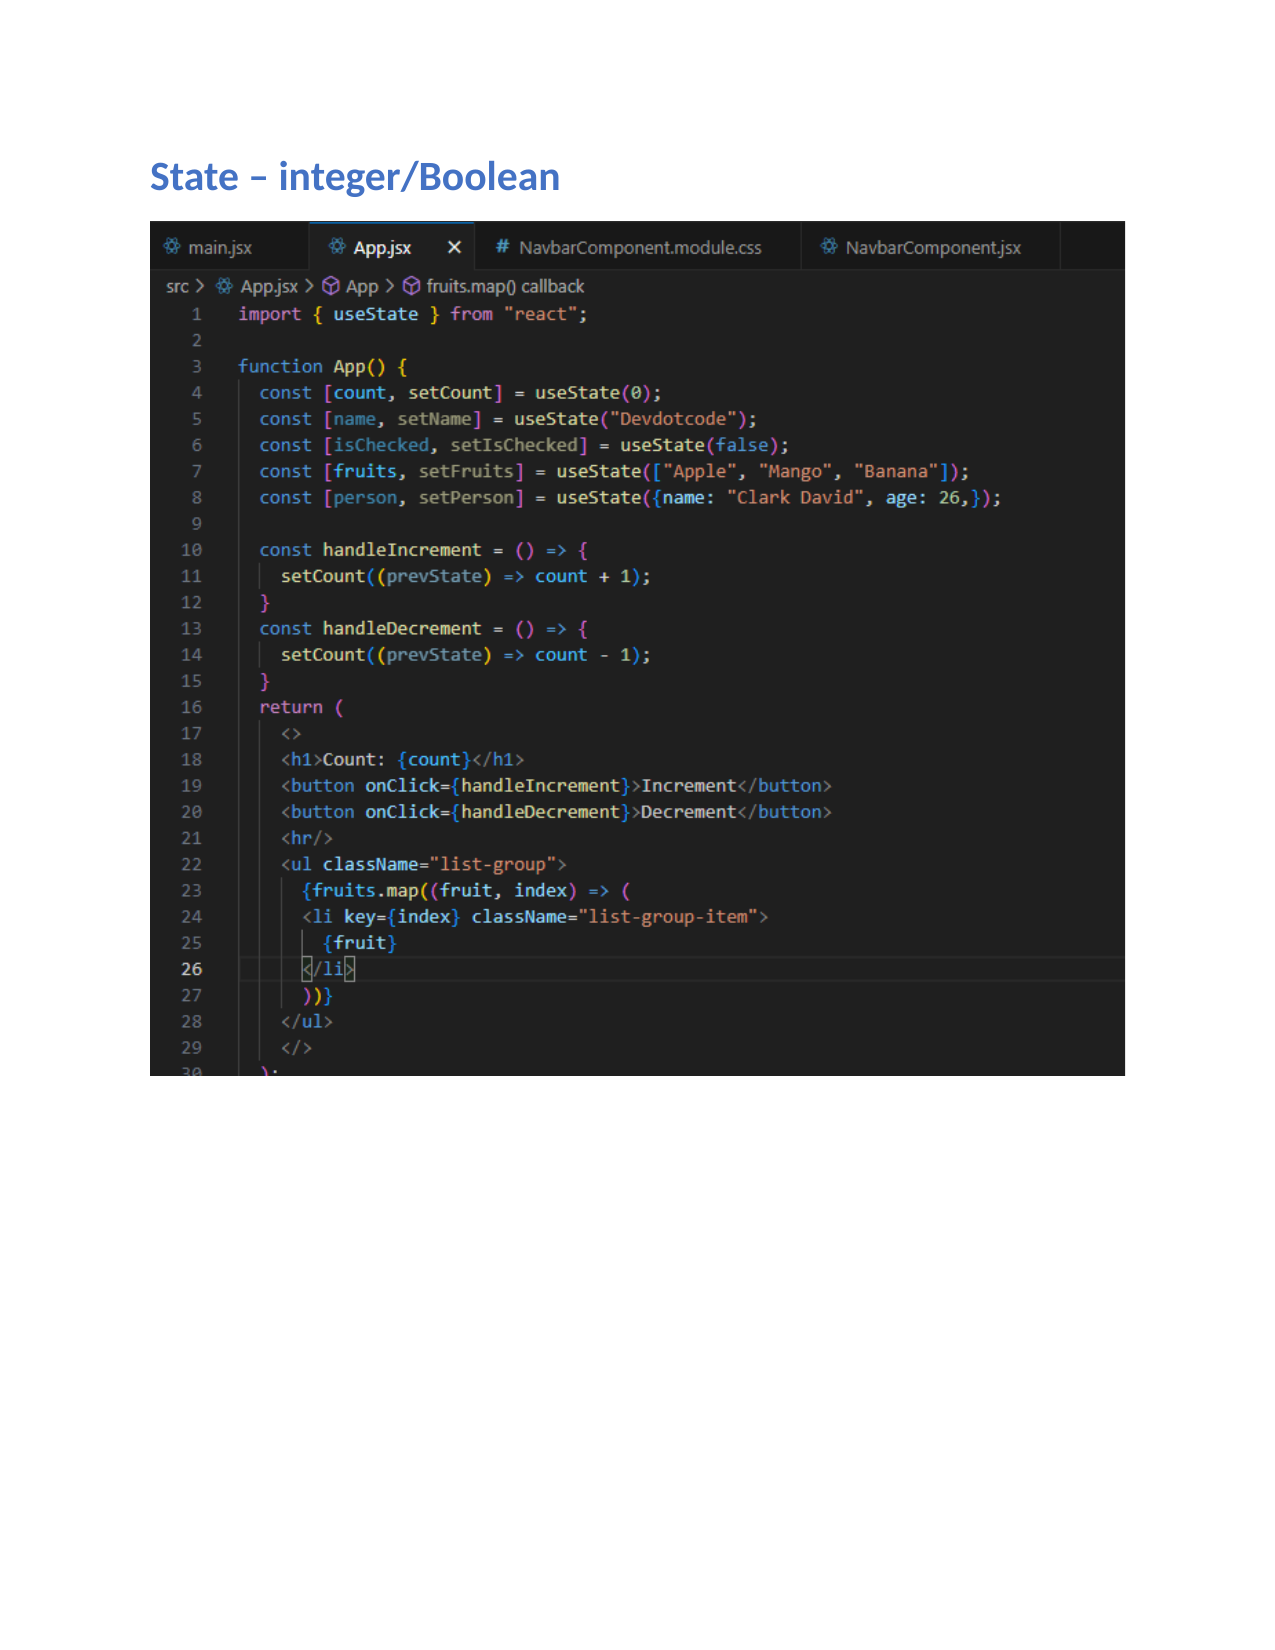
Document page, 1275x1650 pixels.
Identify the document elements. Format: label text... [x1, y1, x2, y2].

text State – integer/Boolean [150, 150, 1125, 201]
picture [150, 221, 1125, 1076]
